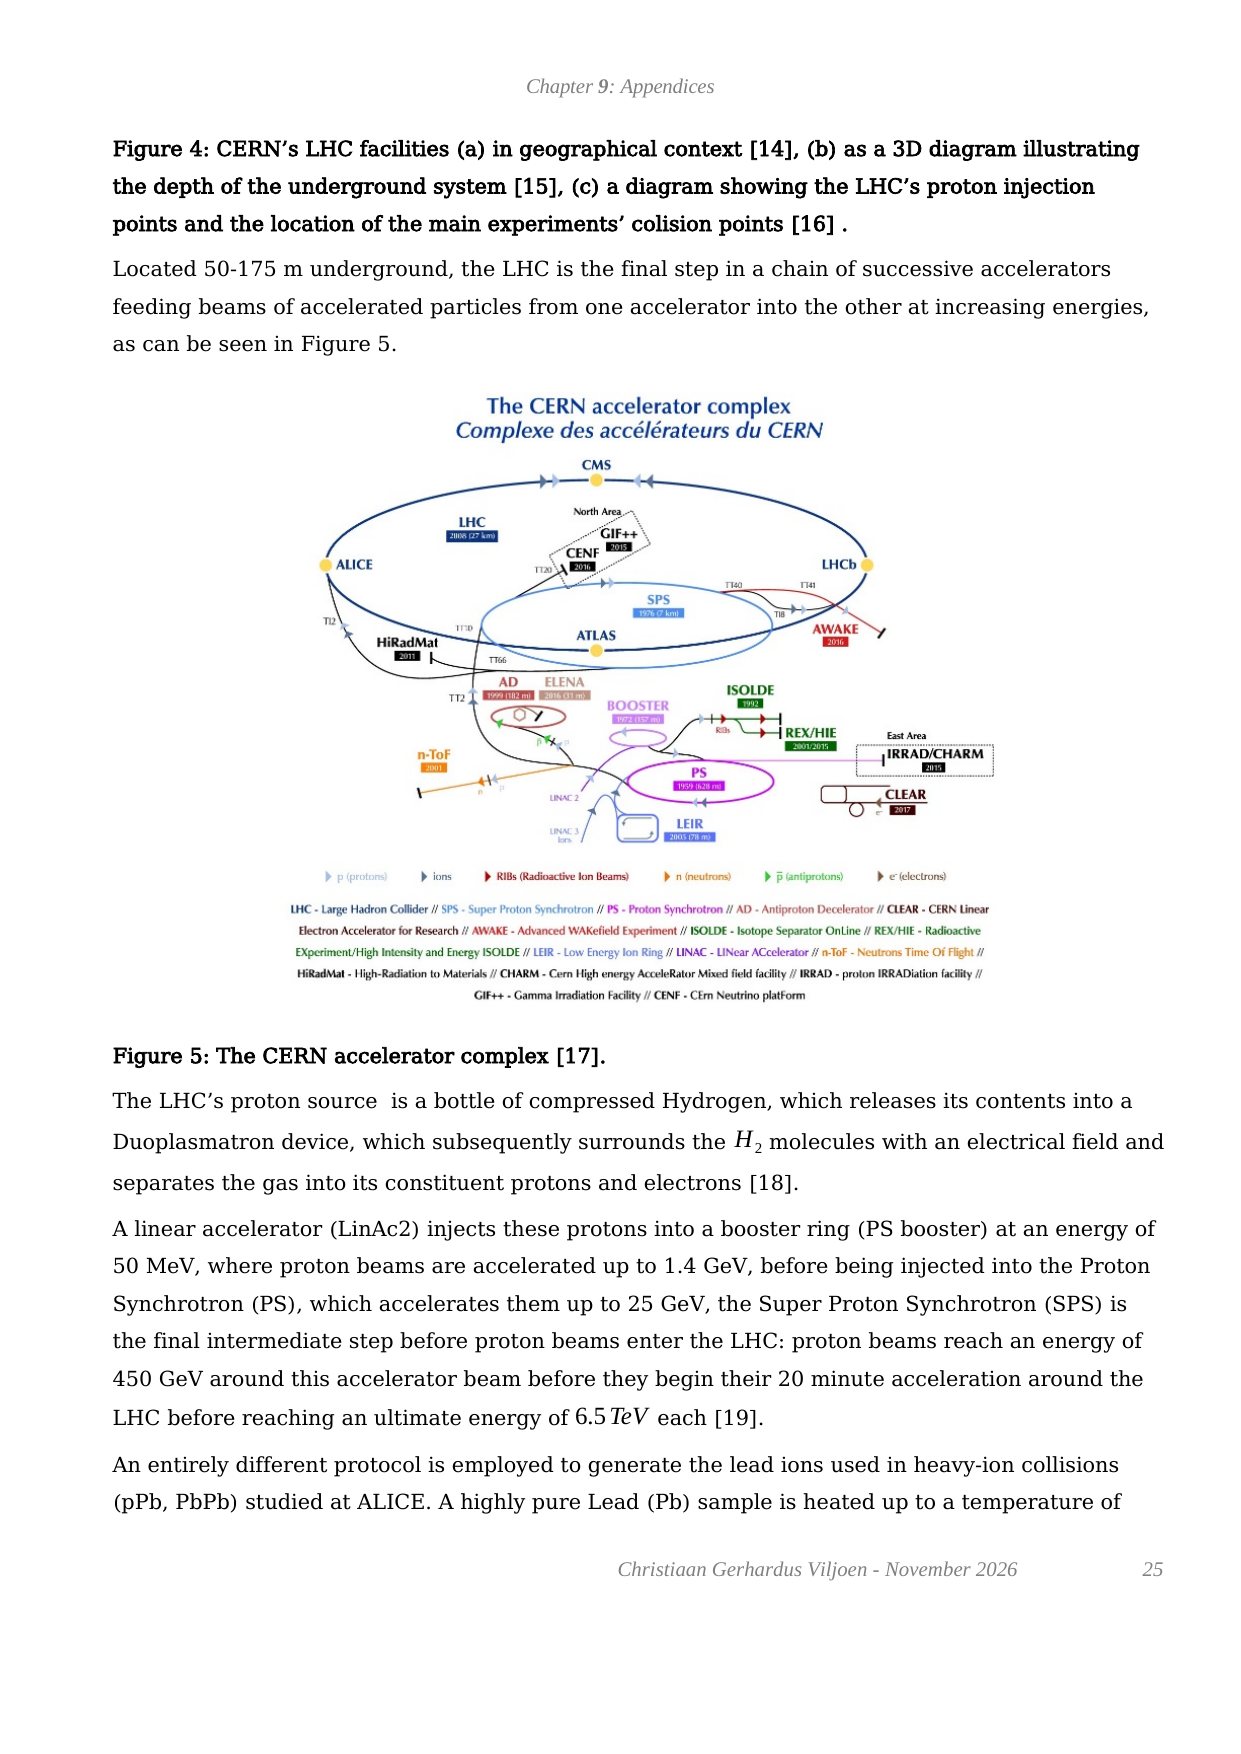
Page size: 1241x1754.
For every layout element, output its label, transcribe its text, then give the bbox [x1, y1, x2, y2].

text A linear accelerator (LinAc2) injects these protons into a booster ring (PS booster) at an energy of 50 MeV, where proton beams are accelerated up to 1.4 GeV, before being injected into the Proton Synchrotron (PS), which accelerates them up to 25 GeV, the Super Proton Synchrotron (SPS) is the final intermediate step before proton beams enter the LHC: proton beams reach an energy of 450 GeV around this accelerator beam before they begin their 20 minute acceleration around the LHC before reaching an ultimate energy of each . [112, 1216, 1165, 1431]
text Located 50-175 m underground, the LHC is the final step in a chain of successive accelerators feeding beams of accelerated particles from one accelerator into the other at increasing energies, as can be seen in Figure 5. [112, 256, 1165, 356]
text Figure 5: The CERN accelerator complex . [112, 1042, 1165, 1067]
text Figure 4: CERN’s LHC facilities (a) in geographical context , (b) as a 3D diagram illustrating the depth of the underground system , (c) a diagram showing the LHC’s proton injection points and the location of the main experiments’ colision points . [112, 135, 1165, 235]
text The LHC’s proton source is a bottle of compressed Hydrogen, which releases its contents into a Duoplasmatron device, which subsequently surrounds the molecules with an electrical field and separates the gas into its constituent protons and electrons . [112, 1088, 1165, 1195]
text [112, 1451, 1165, 1514]
picture [276, 377, 1002, 1022]
